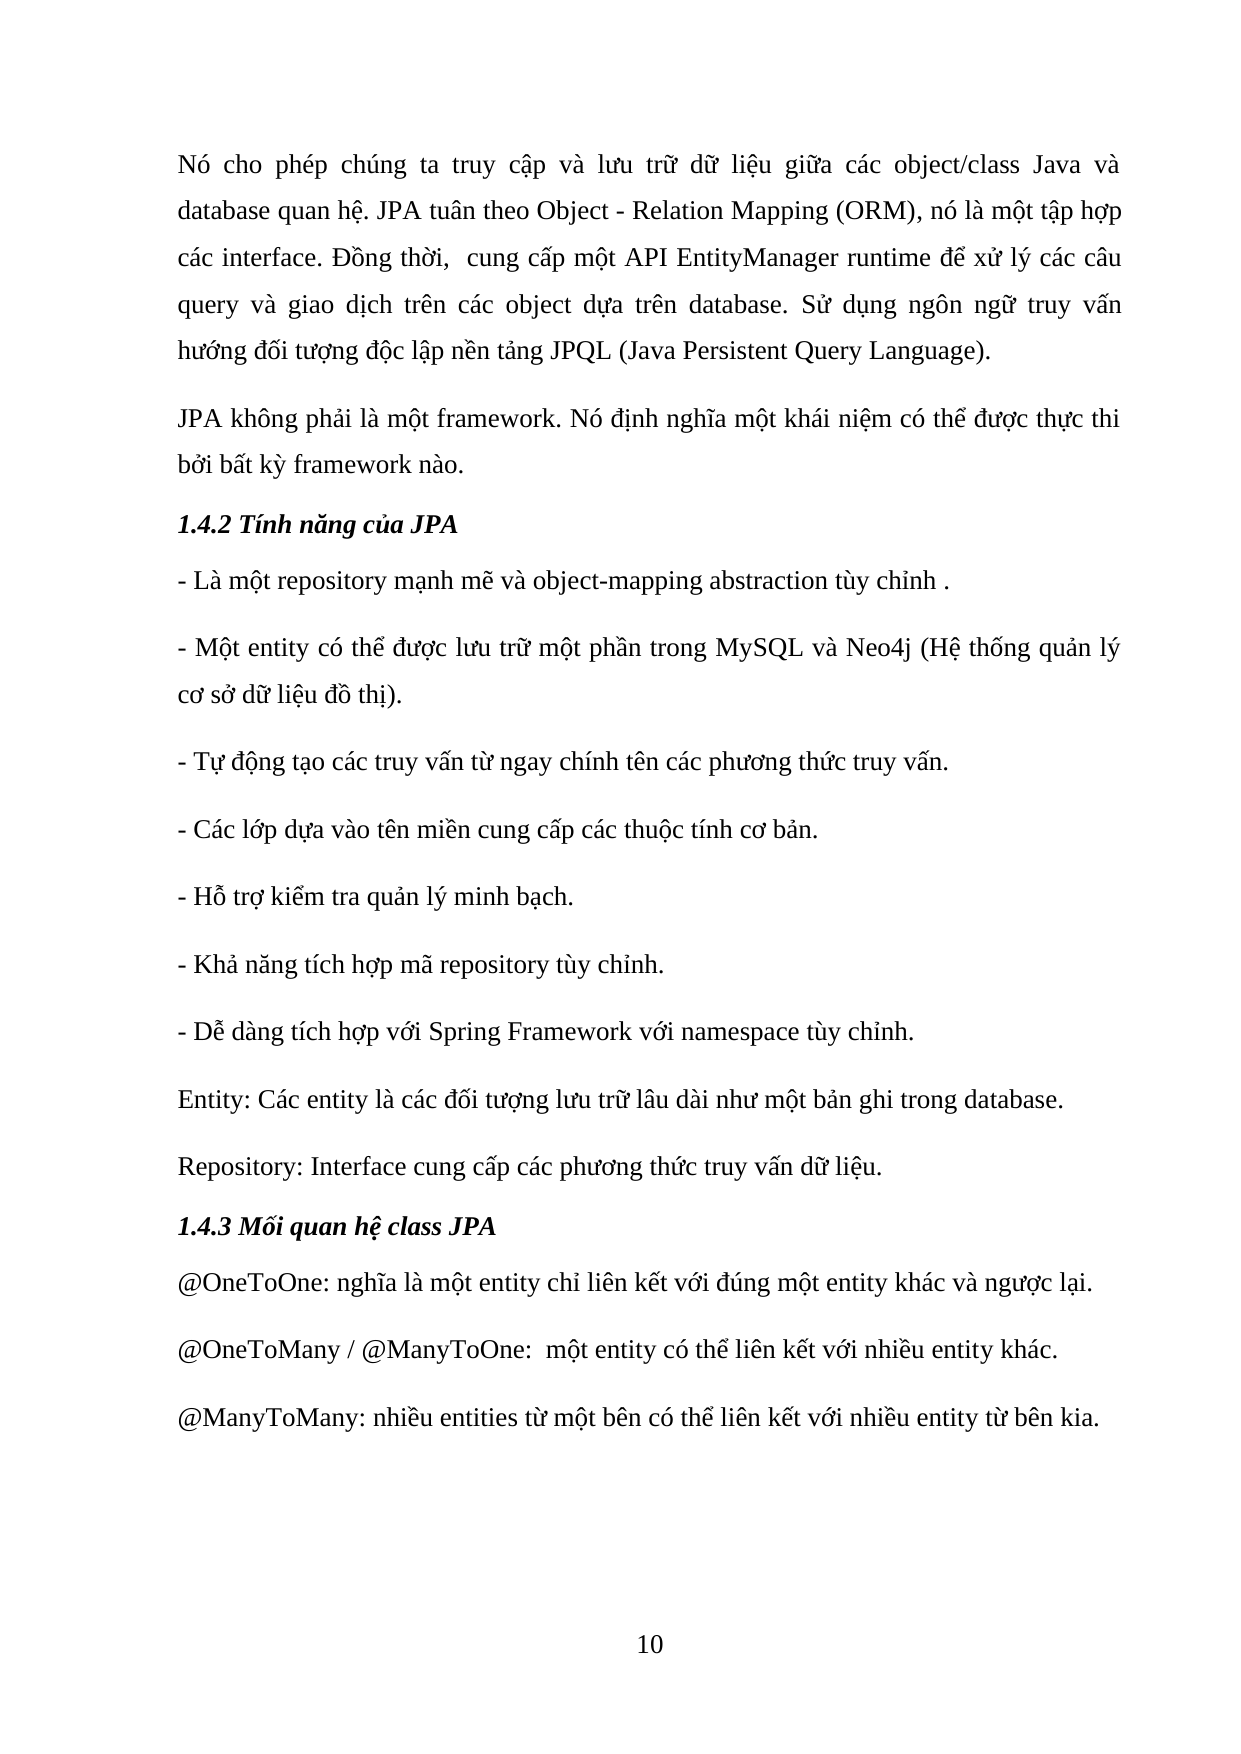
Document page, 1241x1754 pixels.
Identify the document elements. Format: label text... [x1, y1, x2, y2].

text Entity: Các entity là các đối tượng lưu trữ lâu dài như một bản ghi trong database. [177, 1083, 1122, 1114]
subtitle 1.4.2 Tính năng của JPA [177, 508, 1122, 539]
text JPA không phải là một framework. Nó định nghĩa một khái niệm có thể được thực thi bởi bất kỳ framework nào. [177, 402, 1122, 480]
text @ManyToMany: nhiều entities từ một bên có thể liên kết với nhiều entity từ bên kia. [177, 1401, 1122, 1432]
text - Tự động tạo các truy vấn từ ngay chính tên các phương thức truy vấn. [177, 746, 1122, 777]
text - Khả năng tích hợp mã repository tùy chỉnh. [177, 948, 1122, 979]
text - Là một repository mạnh mẽ và object-mapping abstraction tùy chỉnh . [177, 564, 1122, 595]
text Nó cho phép chúng ta truy cập và lưu trữ dữ liệu giữa các object/class Java và database quan hệ. JPA tuân theo Object - Relation Mapping (ORM), nó là một tập hợp các interface. Đồng thời, cung cấp một API EntityManager runtime để xử lý các câu query và giao dịch trên các object dựa trên database. Sử dụng ngôn ngữ truy vấn hướng đối tượng độc lập nền tảng JPQL (Java Persistent Query Language). [177, 148, 1122, 366]
text - Các lớp dựa vào tên miền cung cấp các thuộc tính cơ bản. [177, 813, 1122, 844]
text @OneToOne: nghĩa là một entity chỉ liên kết với đúng một entity khác và ngược lại. [177, 1266, 1122, 1297]
subtitle 1.4.3 Mối quan hệ class JPA [177, 1210, 1122, 1241]
text Repository: Interface cung cấp các phương thức truy vấn dữ liệu. [177, 1151, 1122, 1182]
text - Dễ dàng tích hợp với Spring Framework với namespace tùy chỉnh. [177, 1016, 1122, 1047]
text @OneToMany / @ManyToOne: một entity có thể liên kết với nhiều entity khác. [177, 1333, 1122, 1364]
text - Hỗ trợ kiểm tra quản lý minh bạch. [177, 881, 1122, 912]
text - Một entity có thể được lưu trữ một phần trong MySQL và Neo4j (Hệ thống quản lý cơ sở dữ liệu đồ thị). [177, 631, 1122, 709]
